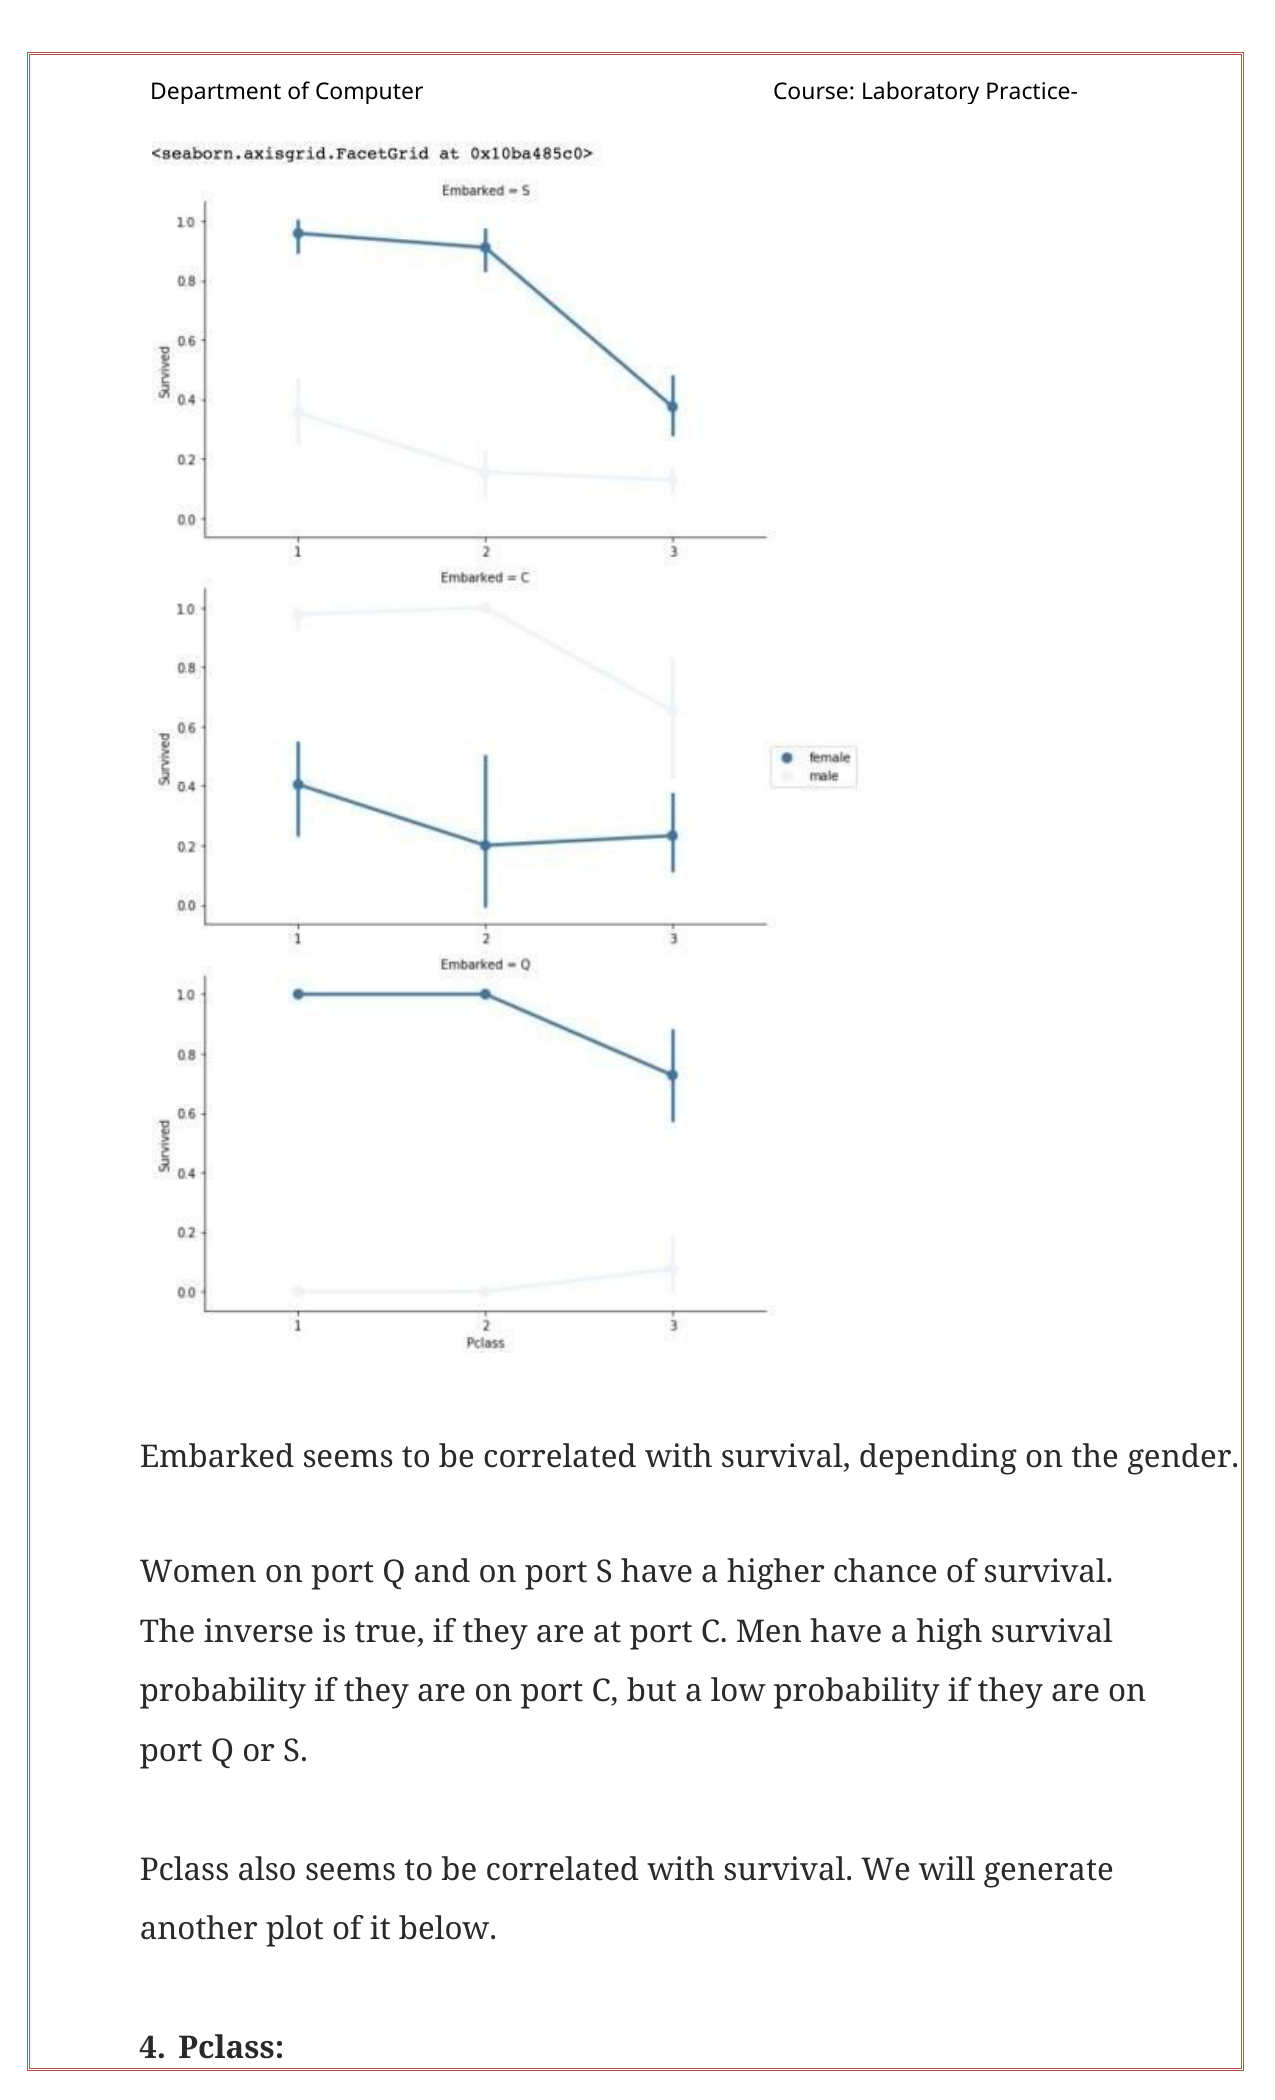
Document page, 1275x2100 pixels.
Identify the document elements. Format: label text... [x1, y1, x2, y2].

text Embarked seems to be correlated with survival, depending on the gender. [139, 1434, 1241, 1476]
text Women on port Q and on port S have a higher chance of survival. The inverse is true, if they are at port C. Men have a high survival probability if they are on port C, but a low probability if they are on port Q or S. [139, 1549, 1155, 1770]
text Pclass also seems to be correlated with survival. We will generate another plot of it below. [139, 1847, 1155, 1949]
picture [152, 141, 864, 1353]
subtitle Pclass: [139, 2026, 1241, 2068]
